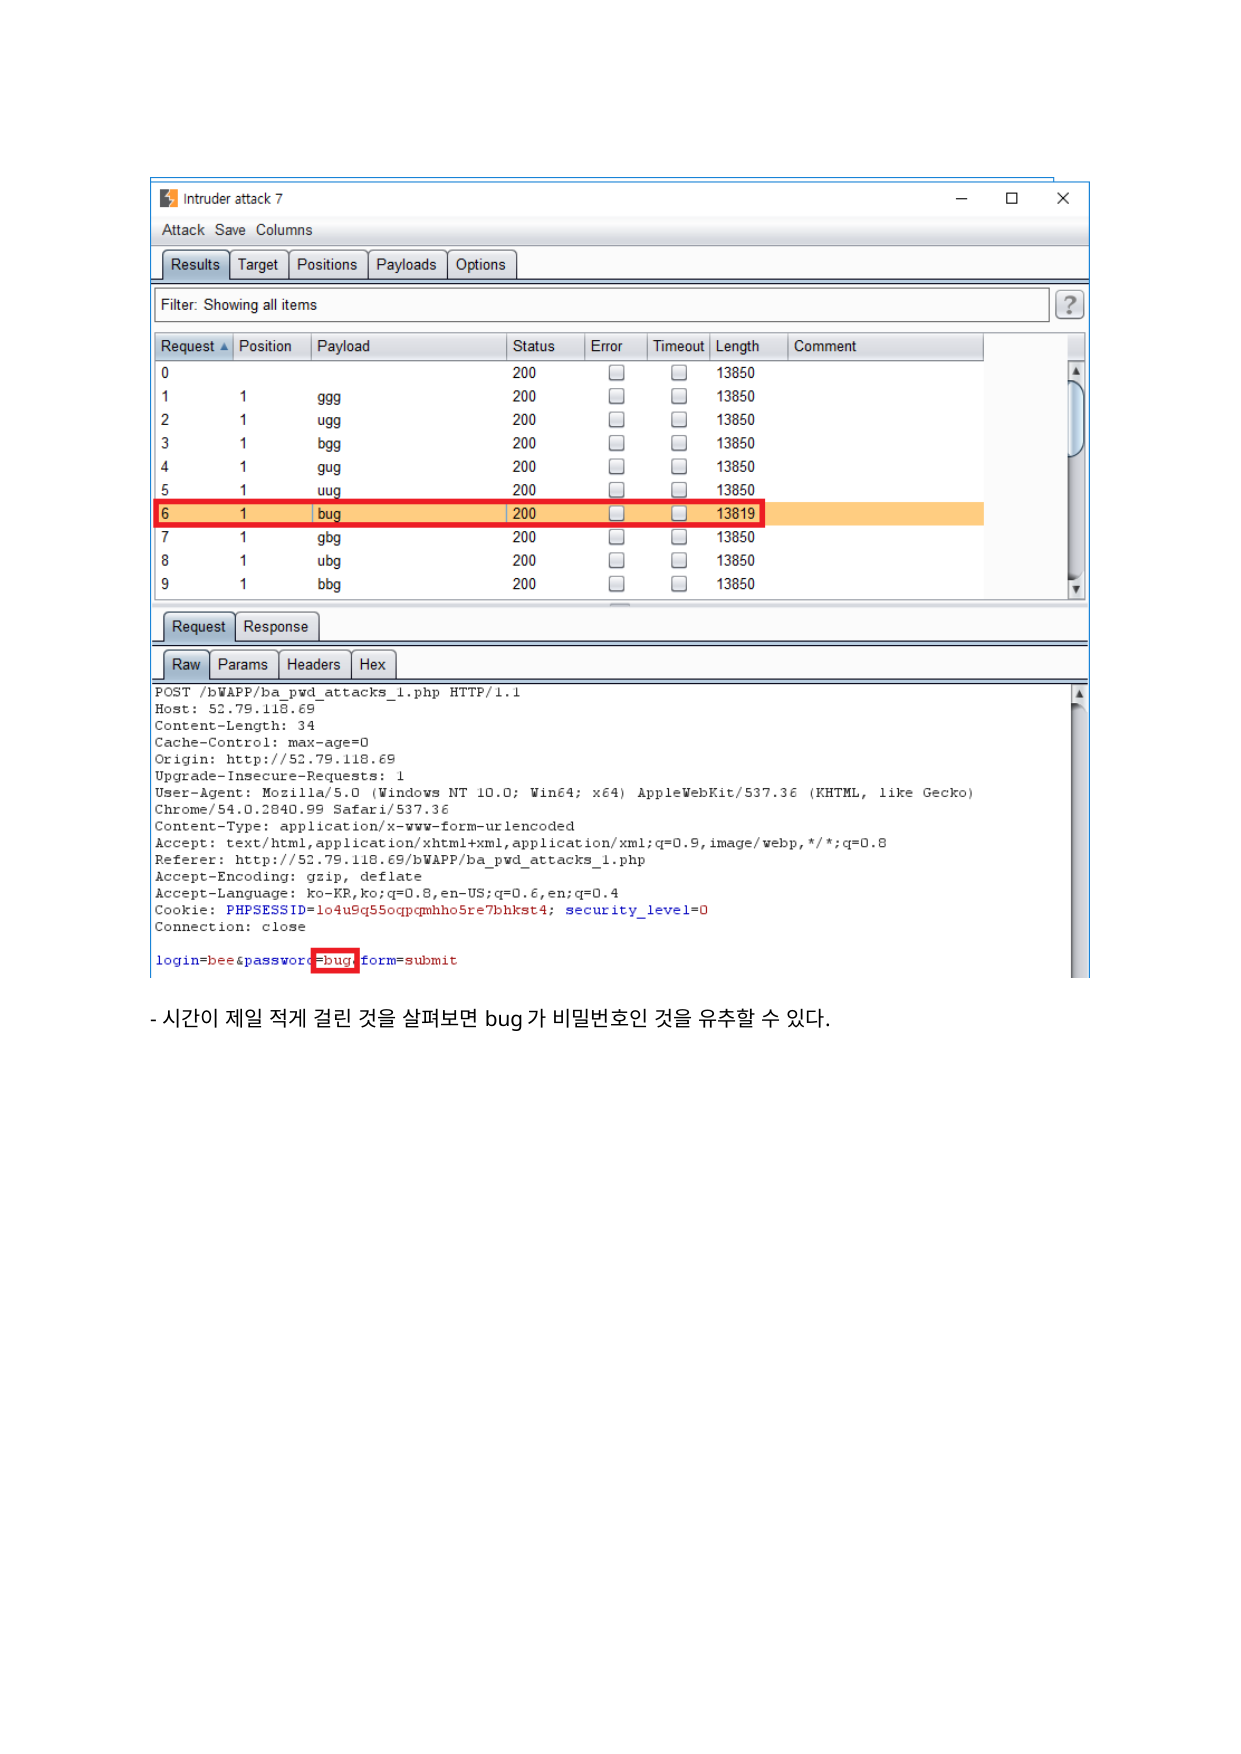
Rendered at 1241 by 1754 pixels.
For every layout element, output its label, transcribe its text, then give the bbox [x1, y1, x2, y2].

text - 시간이 제일 적게 걸린 것을 살펴보면 bug가 비밀번호인 것을 유추할 수 있다. [150, 1002, 1090, 1033]
picture [150, 177, 1090, 978]
